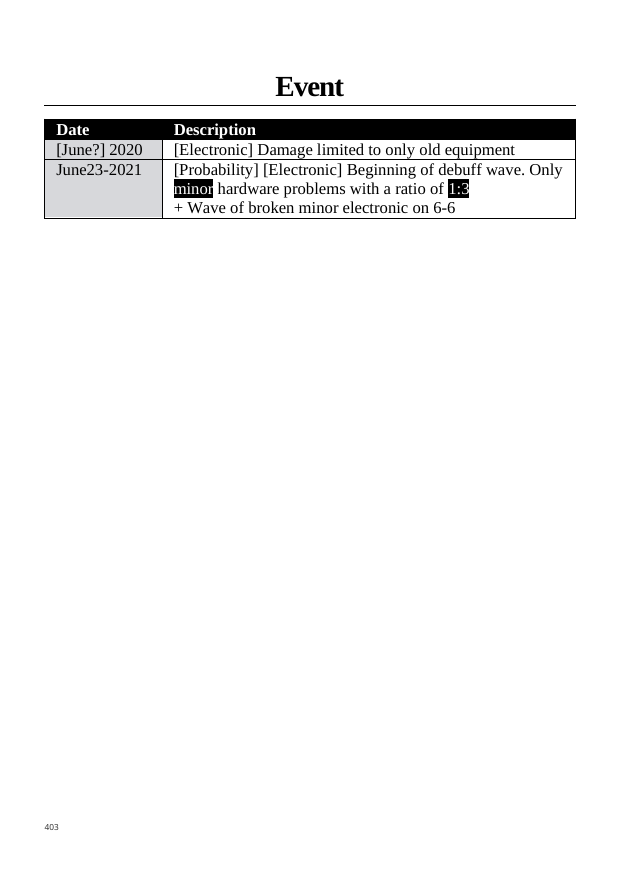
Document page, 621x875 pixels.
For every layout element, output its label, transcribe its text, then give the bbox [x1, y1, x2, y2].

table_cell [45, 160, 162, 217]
subtitle Event [44, 69, 576, 105]
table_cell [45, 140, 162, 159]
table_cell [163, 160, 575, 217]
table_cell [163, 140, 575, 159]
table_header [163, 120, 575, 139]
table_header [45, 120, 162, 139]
